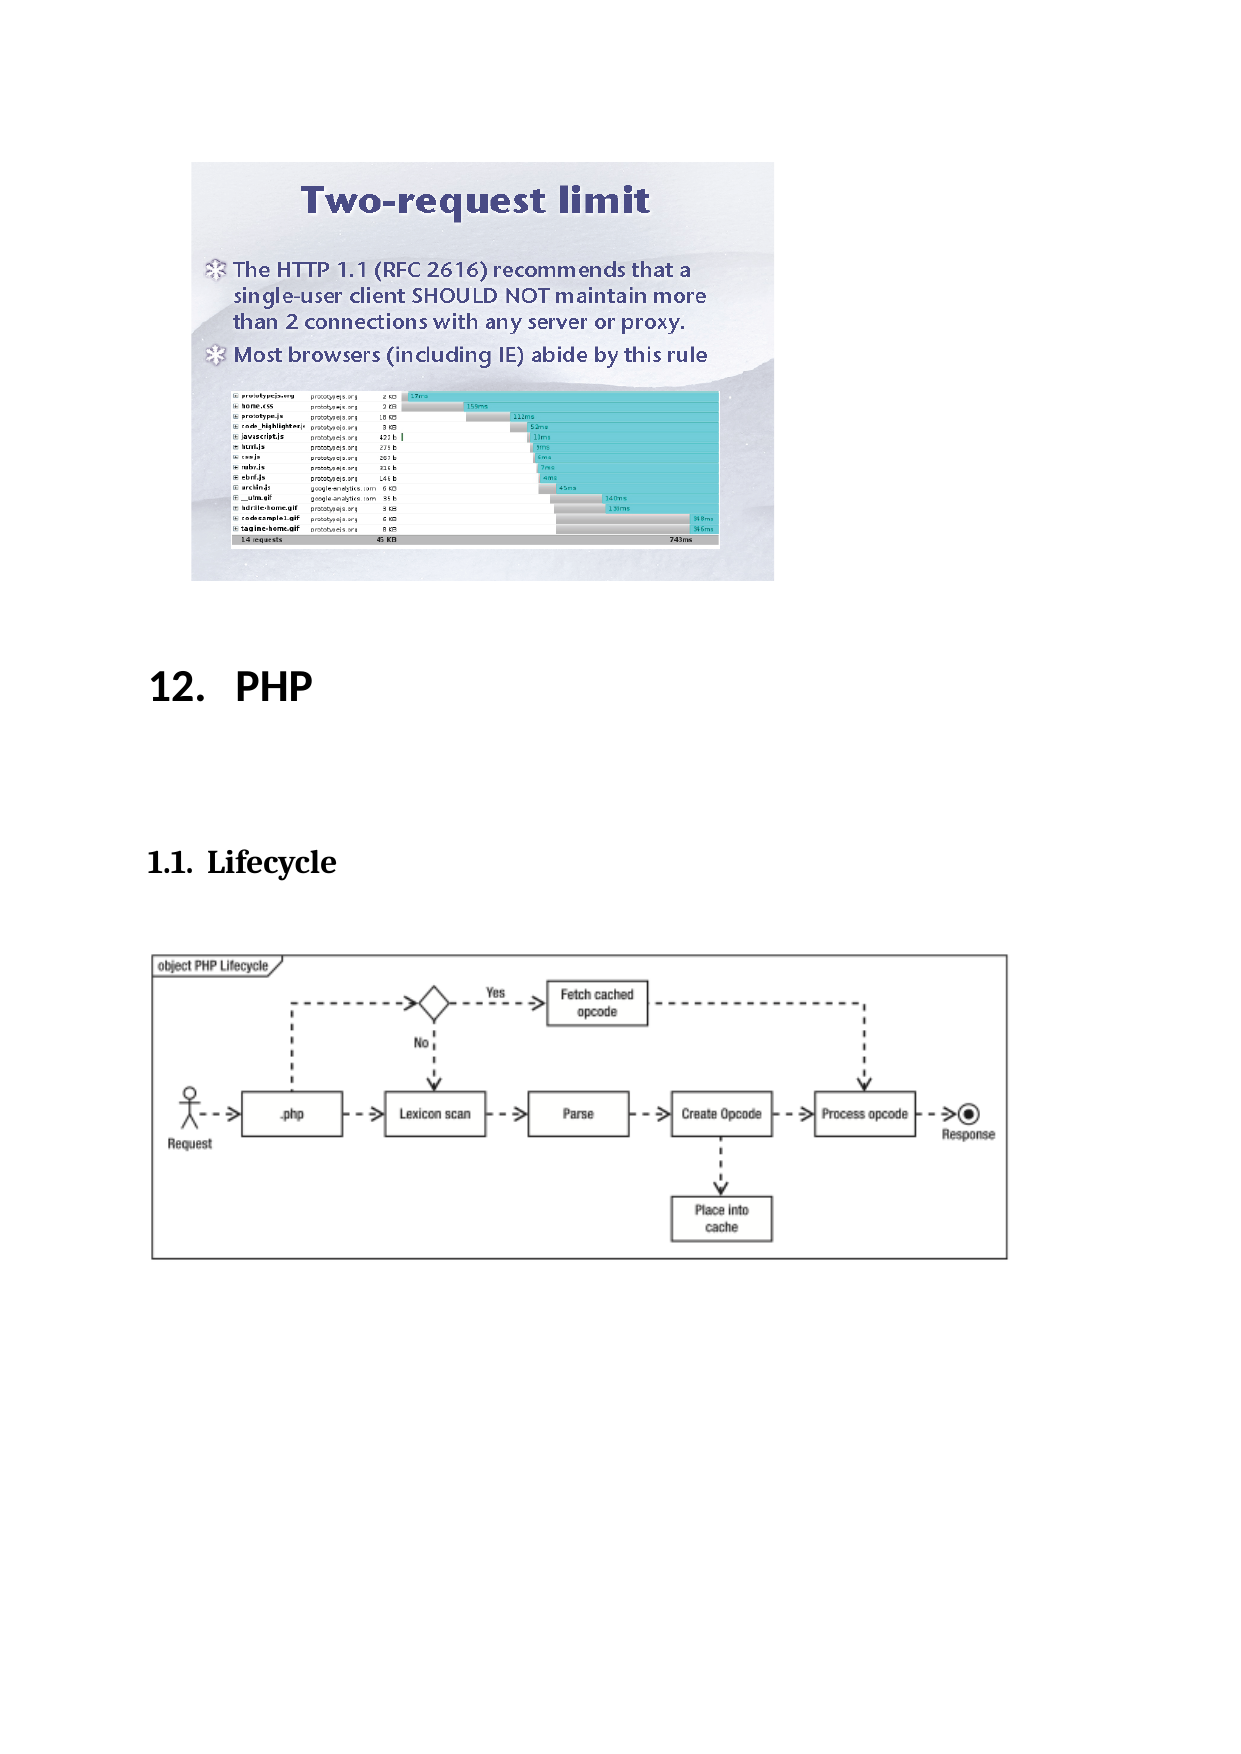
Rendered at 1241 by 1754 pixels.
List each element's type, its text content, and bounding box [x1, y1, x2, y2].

subtitle Lifecycle [148, 831, 1093, 896]
subtitle PHP [148, 652, 1093, 717]
picture [191, 162, 775, 581]
